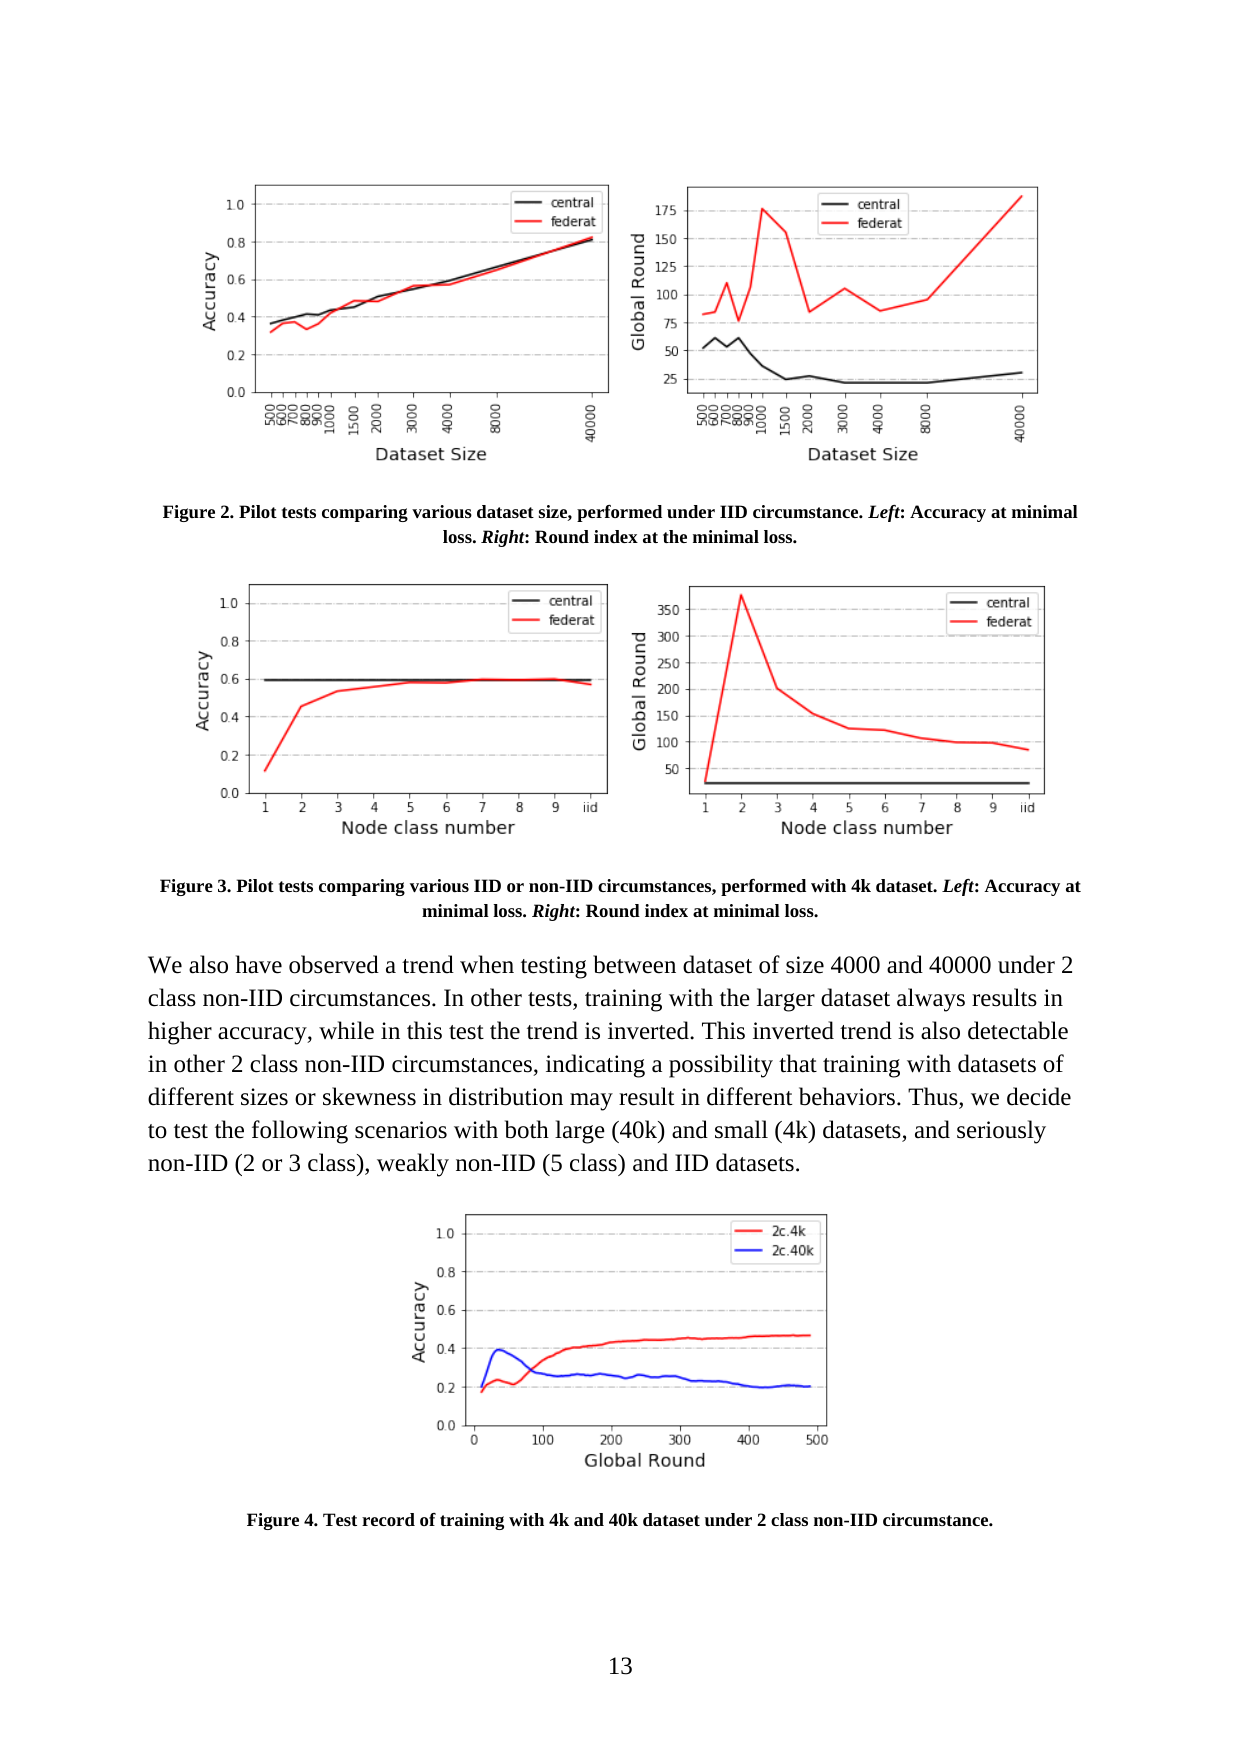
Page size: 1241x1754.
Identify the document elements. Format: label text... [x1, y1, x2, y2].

text We also have observed a trend when testing between dataset of size 4000 and 40000 under 2 class non-IID circumstances. In other tests, training with the larger dataset always results in higher accuracy, while in this test the trend is inverted. This inverted trend is also detectable in other 2 class non-IID circumstances, indicating a possibility that training with datasets of different sizes or skewness in distribution may result in different behaviors. Thus, we decide to test the following scenarios with both large (40k) and small (4k) datasets, and seriously non-IID (2 or 3 class), weakly non-IID (5 class) and IID datasets. [148, 950, 1092, 1177]
text Figure 3. Pilot tests comparing various IID or non-IID circumstances, performed with 4k dataset. Left: Accuracy at minimal loss. Right: Round index at minimal loss. [148, 875, 1092, 922]
picture [187, 575, 616, 847]
text Figure 2. Pilot tests comparing various dataset size, performed under IID circumstance. Left: Accuracy at minimal loss. Right: Round index at the minimal loss. [148, 501, 1092, 547]
picture [194, 177, 617, 472]
picture [624, 577, 1053, 847]
text Figure 4. Test record of training with 4k and 40k dataset under 2 class non-IID circumstance. [148, 1509, 1092, 1531]
picture [403, 1206, 838, 1480]
picture [623, 179, 1046, 472]
